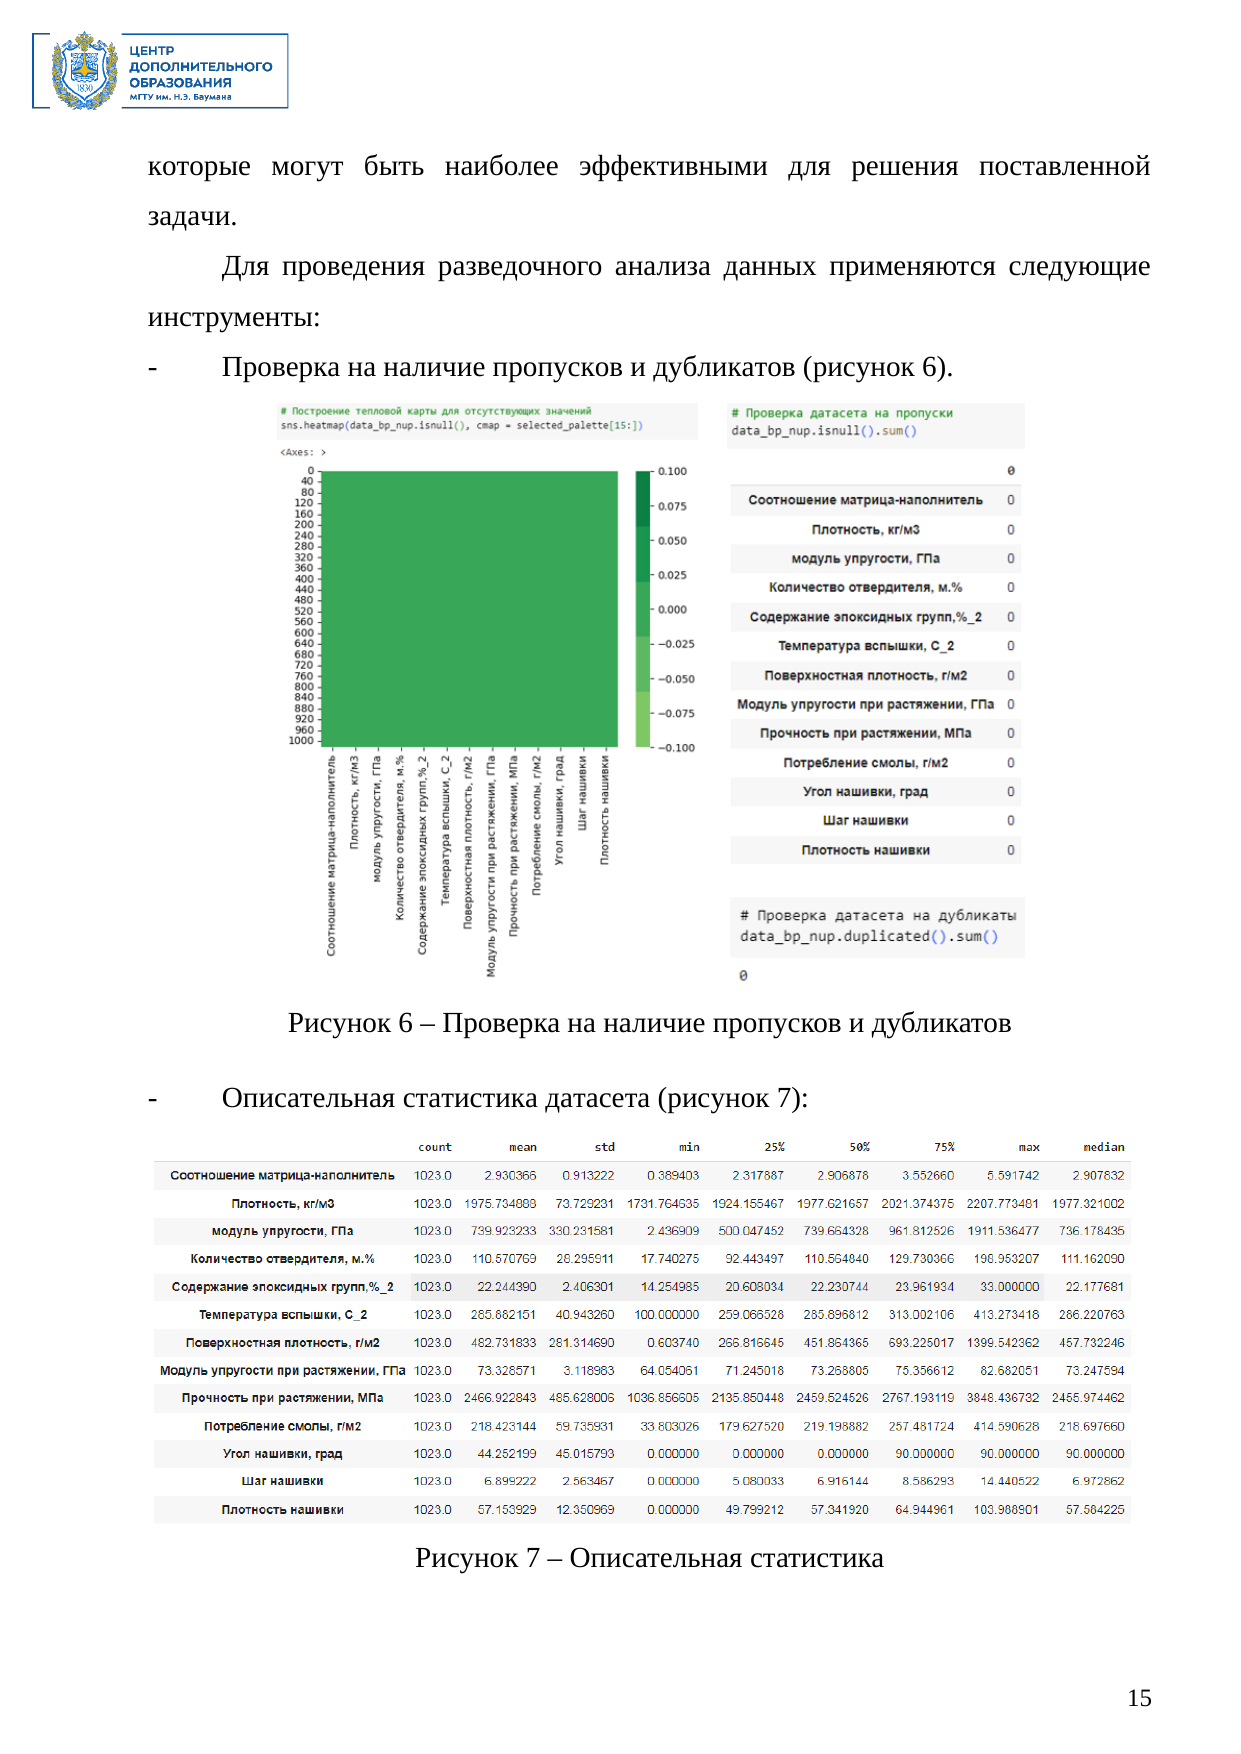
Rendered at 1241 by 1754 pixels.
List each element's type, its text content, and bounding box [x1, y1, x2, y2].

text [148, 148, 1152, 232]
text Рисунок 7 – Описательная статистика [148, 1540, 1152, 1574]
text Рисунок 6 – Проверка на наличие пропусков и дубликатов [148, 1005, 1152, 1039]
text - Проверка на наличие пропусков и дубликатов (рисунок 6). [148, 349, 1152, 382]
text Для проведения разведочного анализа данных применяются следующие инструменты: [148, 248, 1152, 332]
picture [147, 1130, 1133, 1524]
text - Описательная статистика датасета (рисунок 7): [148, 1080, 1152, 1114]
picture [32, 31, 289, 110]
